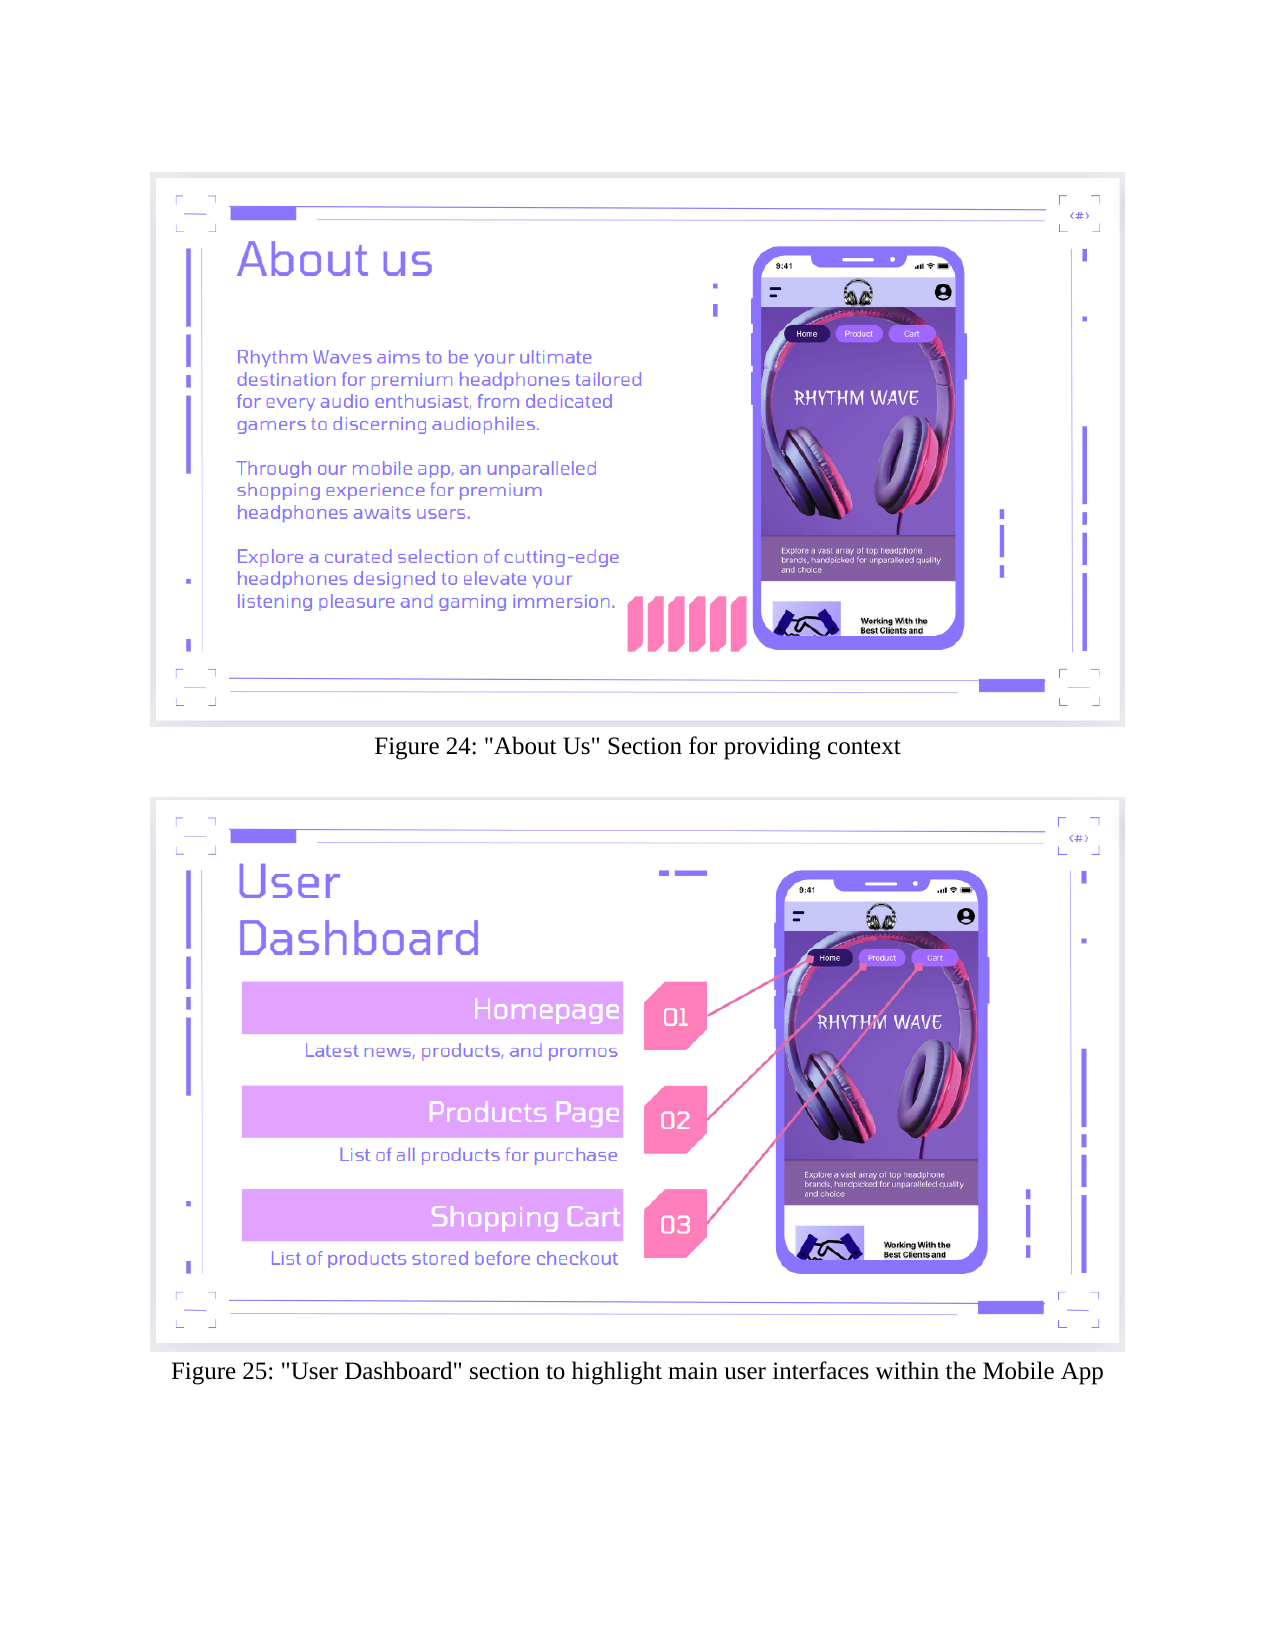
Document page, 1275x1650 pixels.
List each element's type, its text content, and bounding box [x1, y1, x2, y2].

picture [150, 797, 1125, 1352]
text Figure 24: "About Us" Section for providing context [150, 731, 1125, 760]
text Figure 25: "User Dashboard" section to highlight main user interfaces within the Mobile App [150, 1356, 1125, 1384]
picture [150, 172, 1125, 727]
